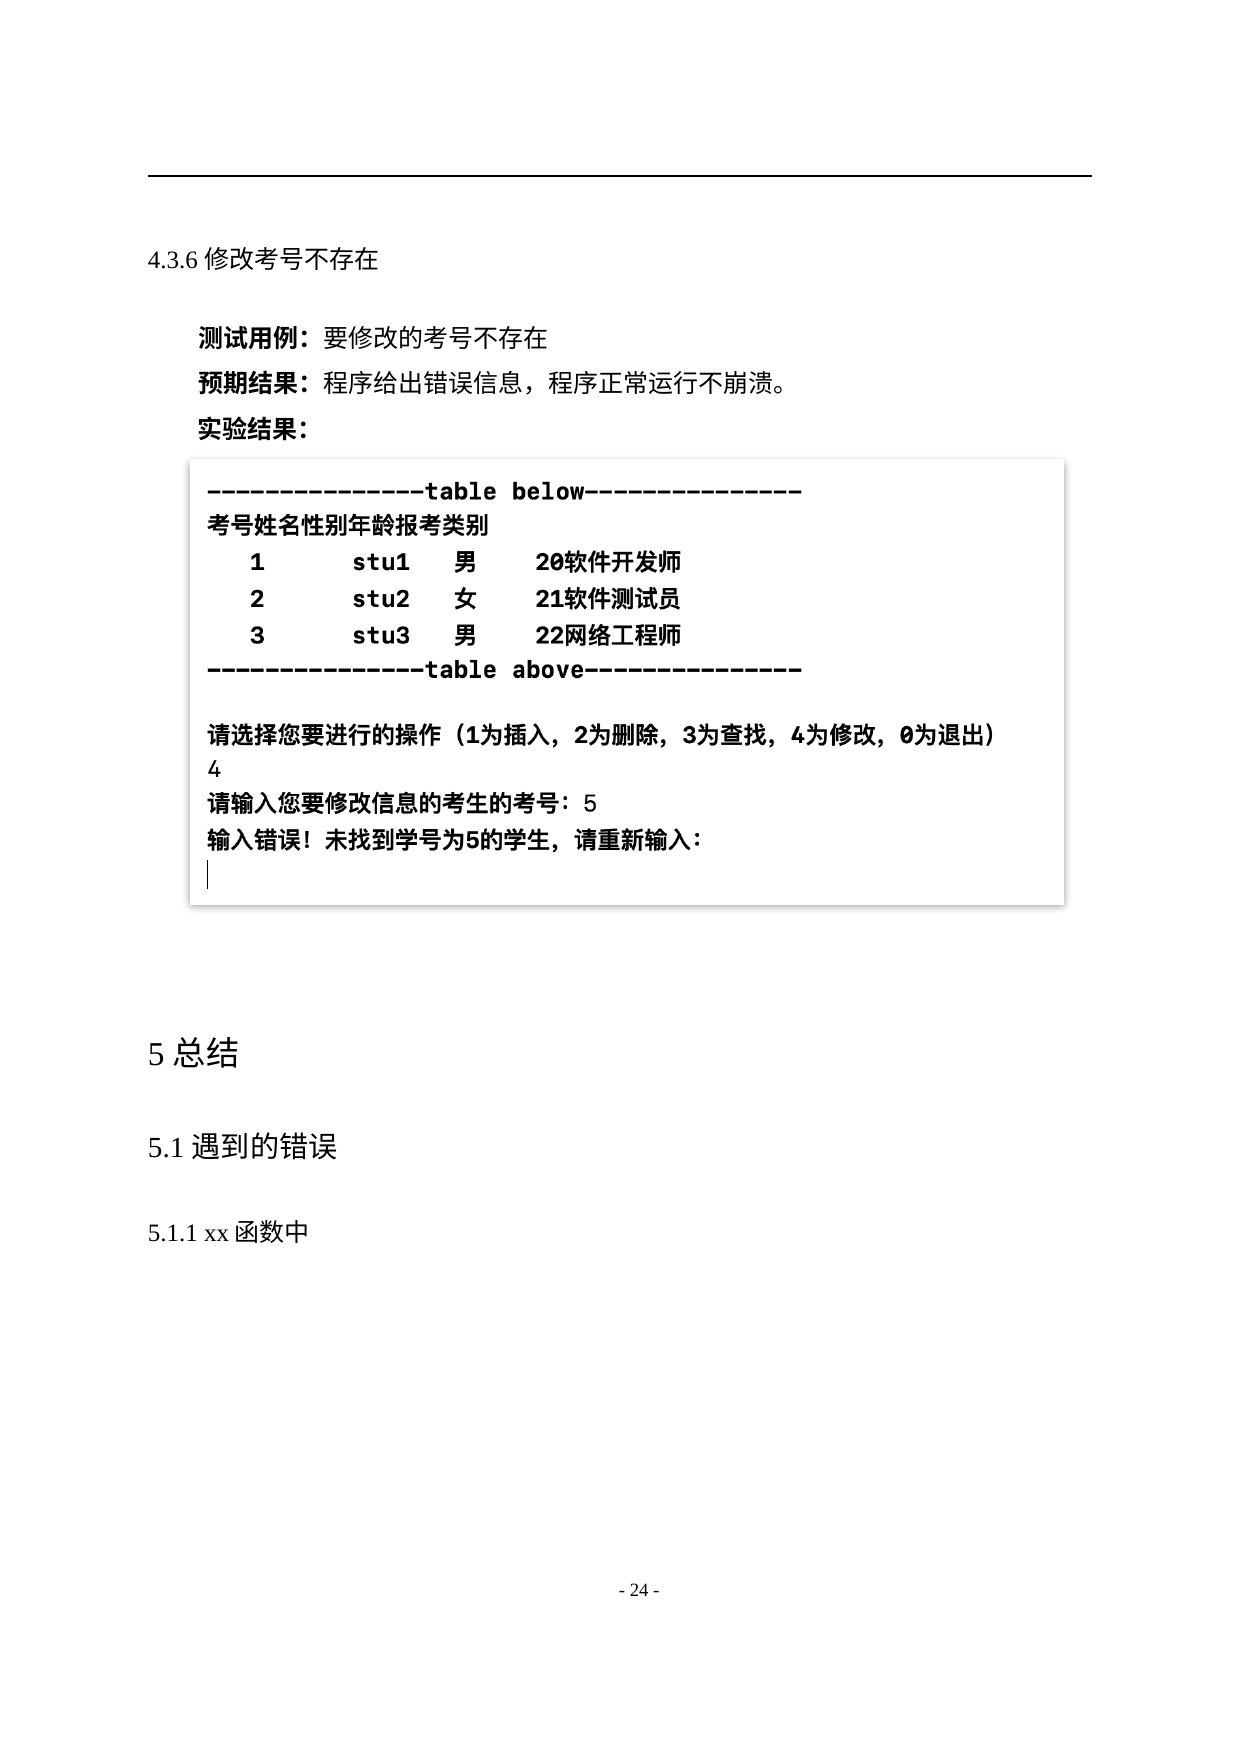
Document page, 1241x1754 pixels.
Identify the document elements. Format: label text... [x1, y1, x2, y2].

subtitle 5.1.1 xx函数中 [148, 1212, 1092, 1248]
subtitle 5.1 遇到的错误 [148, 1124, 1092, 1166]
text 预期结果：程序给出错误信息，程序正常运行不崩溃。 [148, 364, 1092, 400]
text 测试用例：要修改的考号不存在 [148, 318, 1092, 355]
subtitle 5 总结 [148, 1027, 1092, 1075]
subtitle 4.3.6 修改考号不存在 [148, 239, 1092, 275]
picture [204, 474, 1050, 890]
text 实验结果： [148, 409, 1092, 445]
